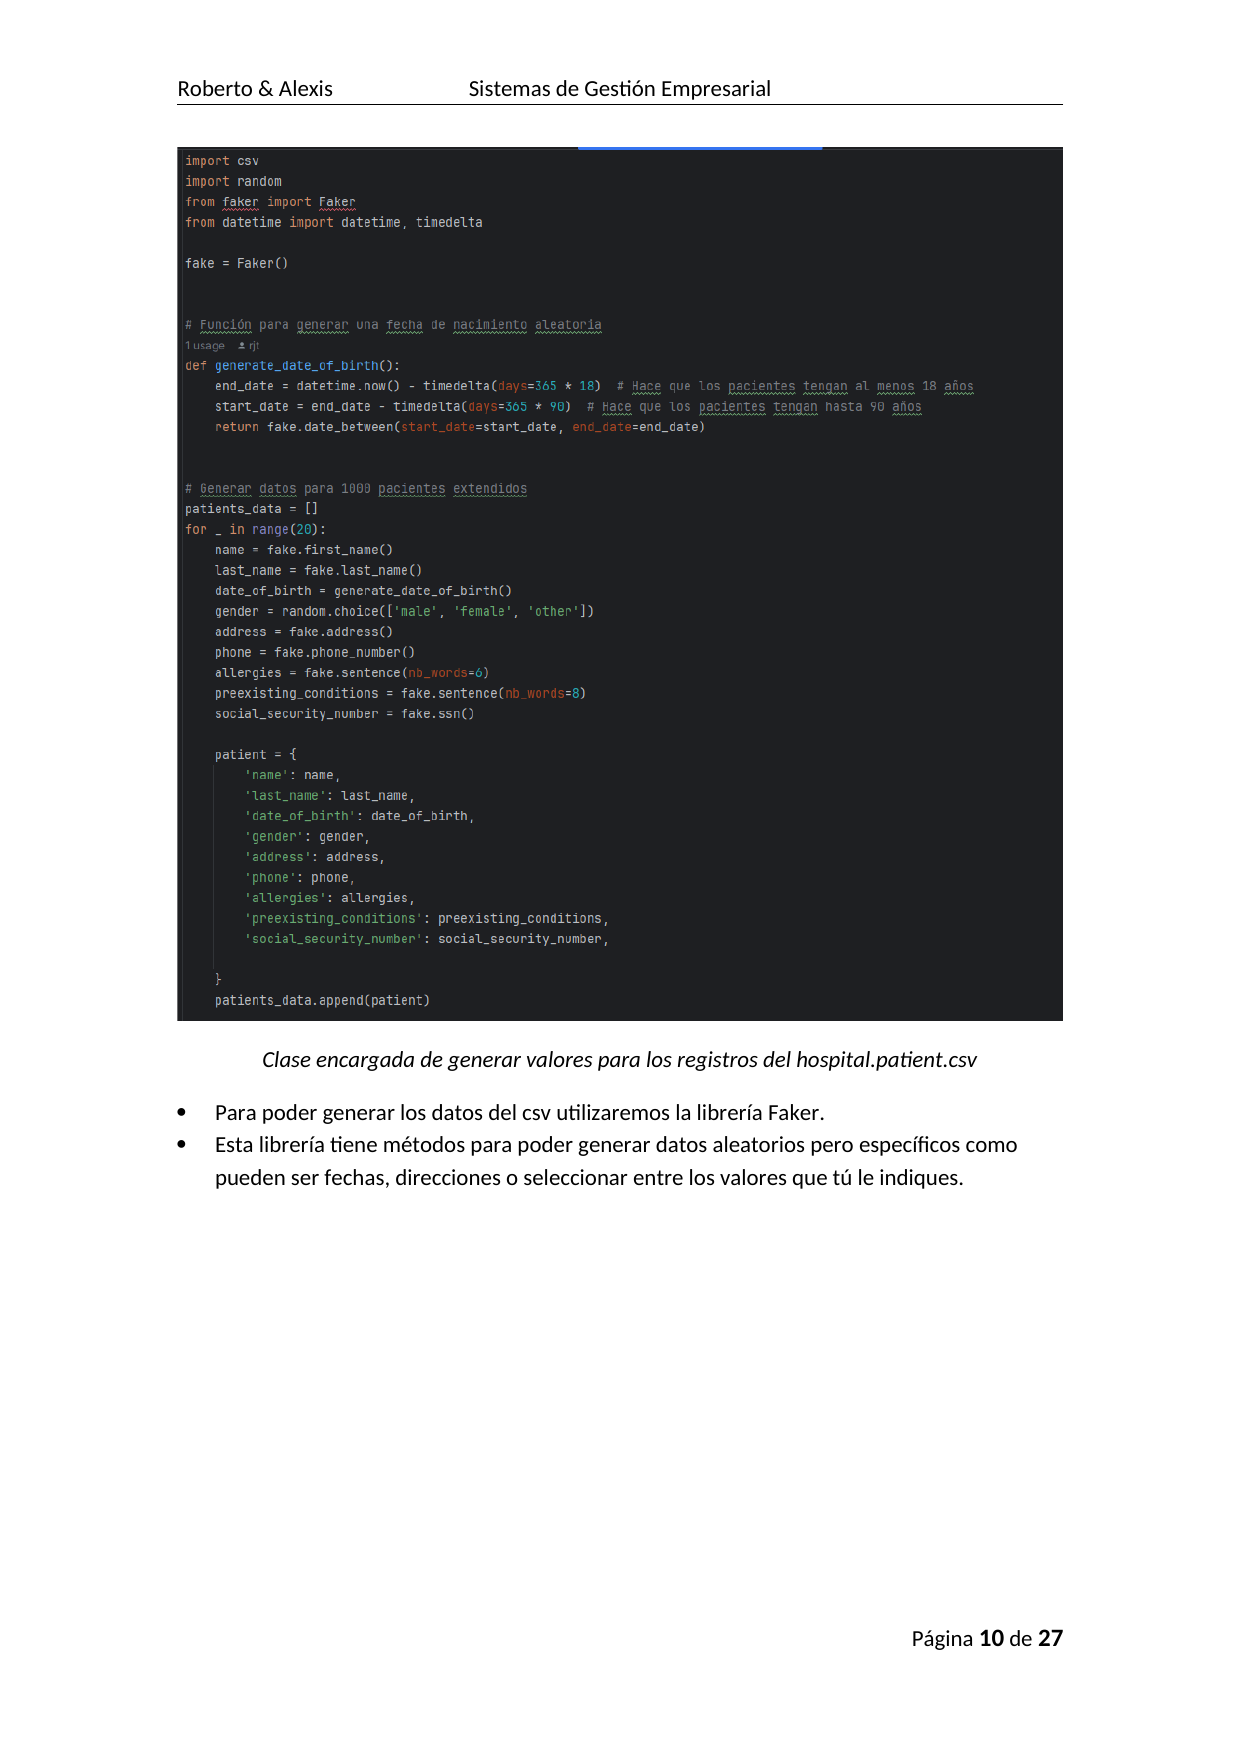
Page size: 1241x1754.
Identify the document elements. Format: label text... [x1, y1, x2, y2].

text Clase encargada de generar valores para los registros del hospital.patient.csv [177, 1045, 1063, 1073]
picture [177, 147, 1063, 1021]
list Para poder generar los datos del csv utilizaremos la librería Faker. [177, 1098, 1063, 1126]
list Esta librería tiene métodos para poder generar datos aleatorios pero específicos como pueden ser fechas, direcciones o seleccionar entre los valores que tú le indiques. [177, 1131, 1063, 1191]
